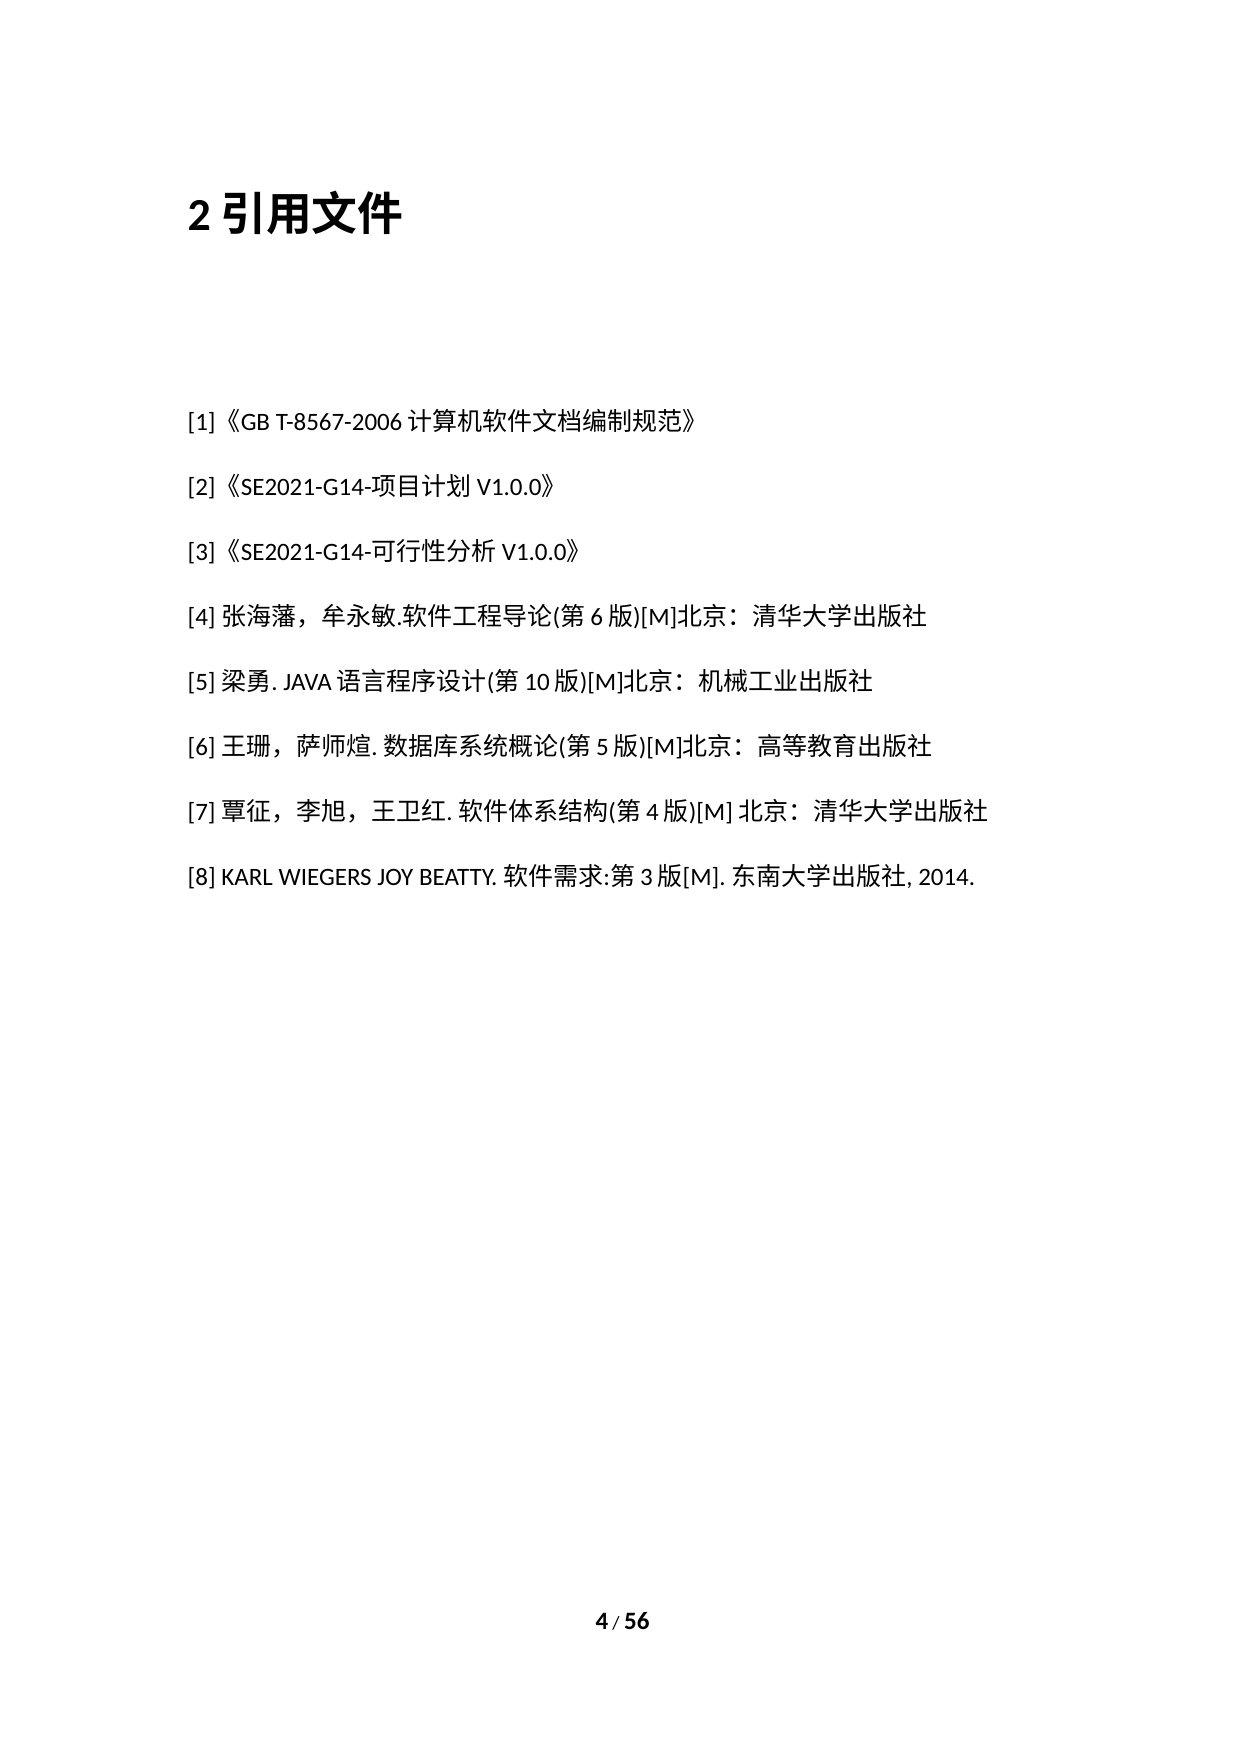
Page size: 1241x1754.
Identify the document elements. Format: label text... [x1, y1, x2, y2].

text [1]《GB T-8567-2006计算机软件文档编制规范》 [187, 387, 1053, 452]
text [7] 覃征，李旭，王卫红. 软件体系结构(第4版)[M] 北京：清华大学出版社 [187, 777, 1053, 842]
text [2]《SE2021-G14-项目计划V1.0.0》 [187, 452, 1053, 517]
text [8] KARL WIEGERS JOY BEATTY. 软件需求:第3版[M]. 东南大学出版社, 2014. [187, 842, 1053, 907]
text [4] 张海藩，牟永敏.软件工程导论(第6版)[M]北京：清华大学出版社 [187, 582, 1053, 647]
text [3]《SE2021-G14-可行性分析V1.0.0》 [187, 517, 1053, 582]
text [5] 梁勇. JAVA语言程序设计(第10版)[M]北京：机械工业出版社 [187, 647, 1053, 712]
subtitle 2引用文件 [187, 162, 1053, 259]
text [6] 王珊，萨师煊. 数据库系统概论(第5版)[M]北京：高等教育出版社 [187, 712, 1053, 777]
